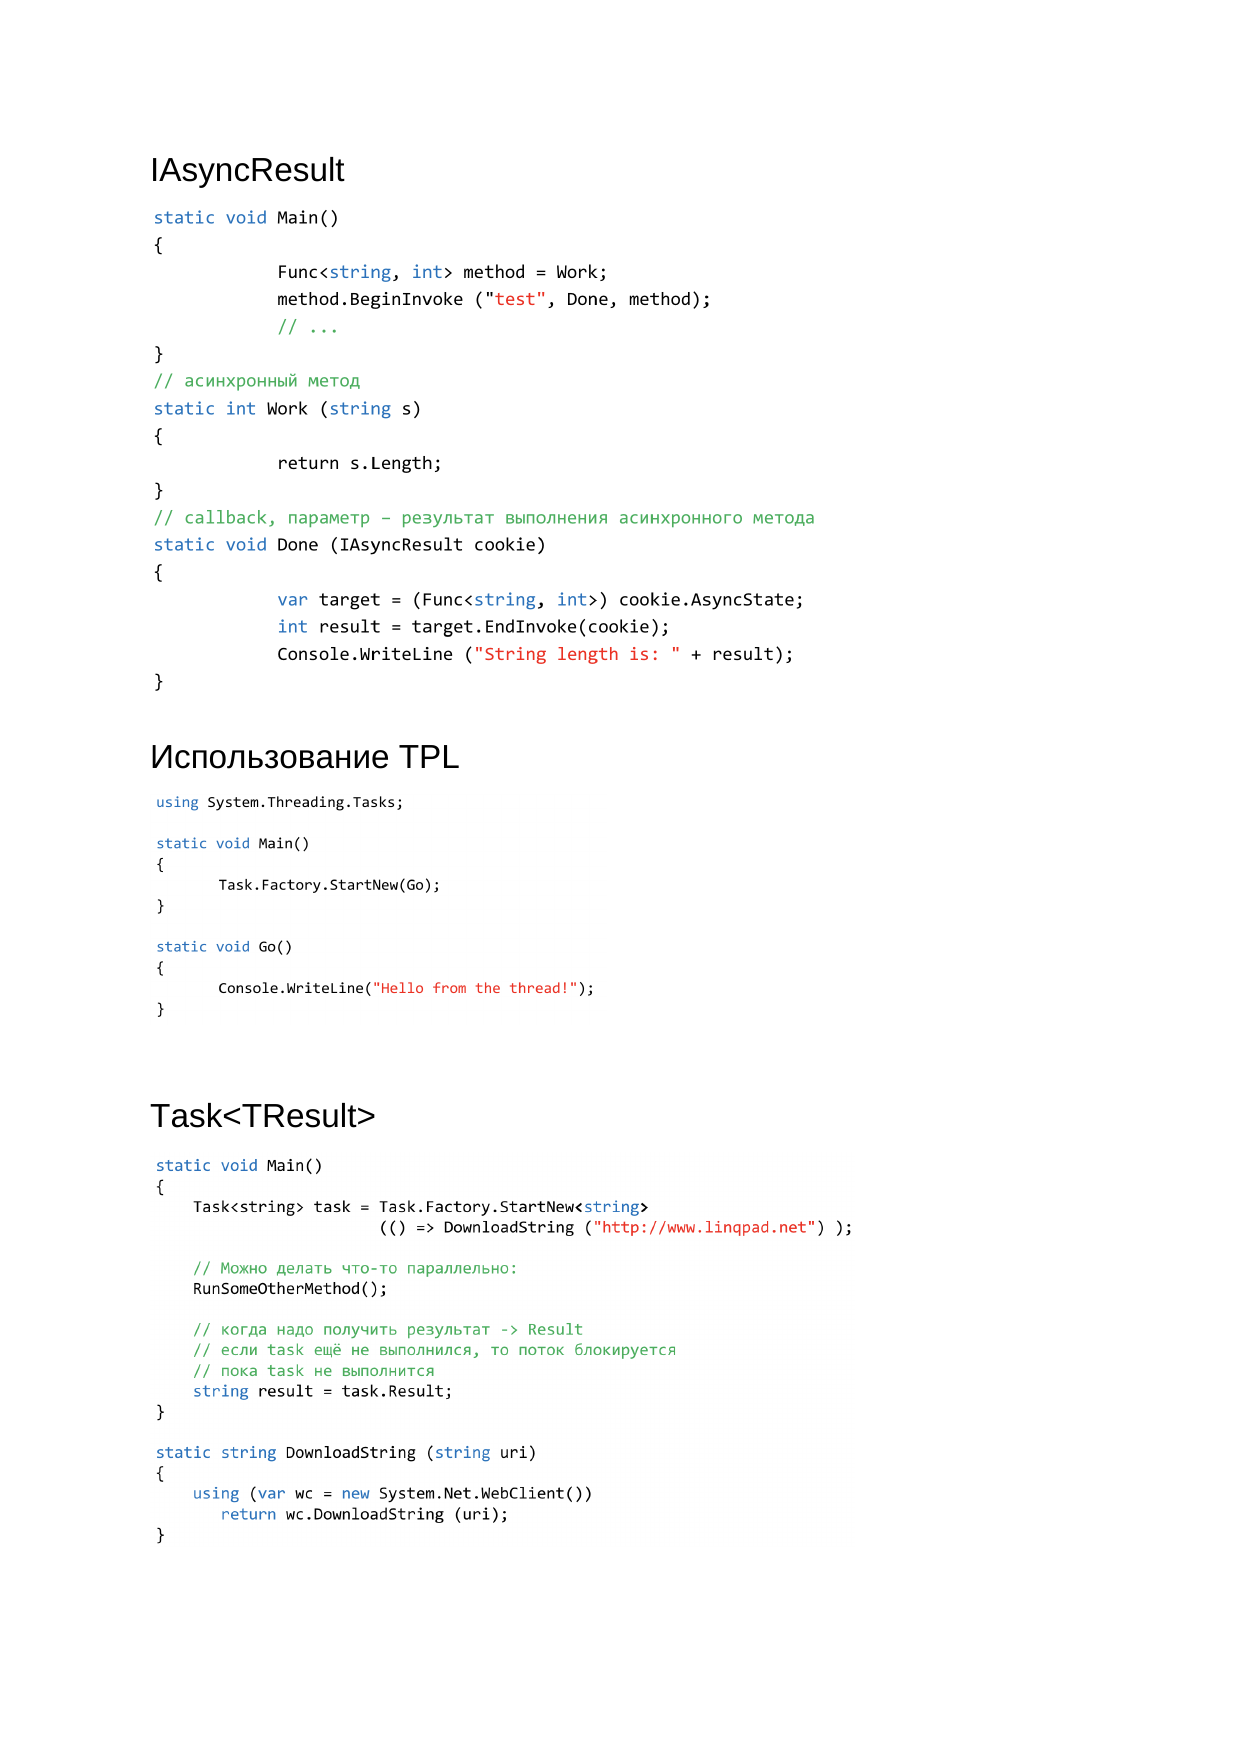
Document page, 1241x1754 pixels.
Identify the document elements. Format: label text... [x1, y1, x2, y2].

picture [150, 1152, 856, 1547]
subtitle IAsyncResult [150, 150, 1090, 188]
picture [150, 794, 607, 1025]
picture [150, 206, 819, 697]
subtitle Task<TResult> [150, 1096, 1090, 1134]
subtitle Использование TPL [150, 737, 1090, 776]
